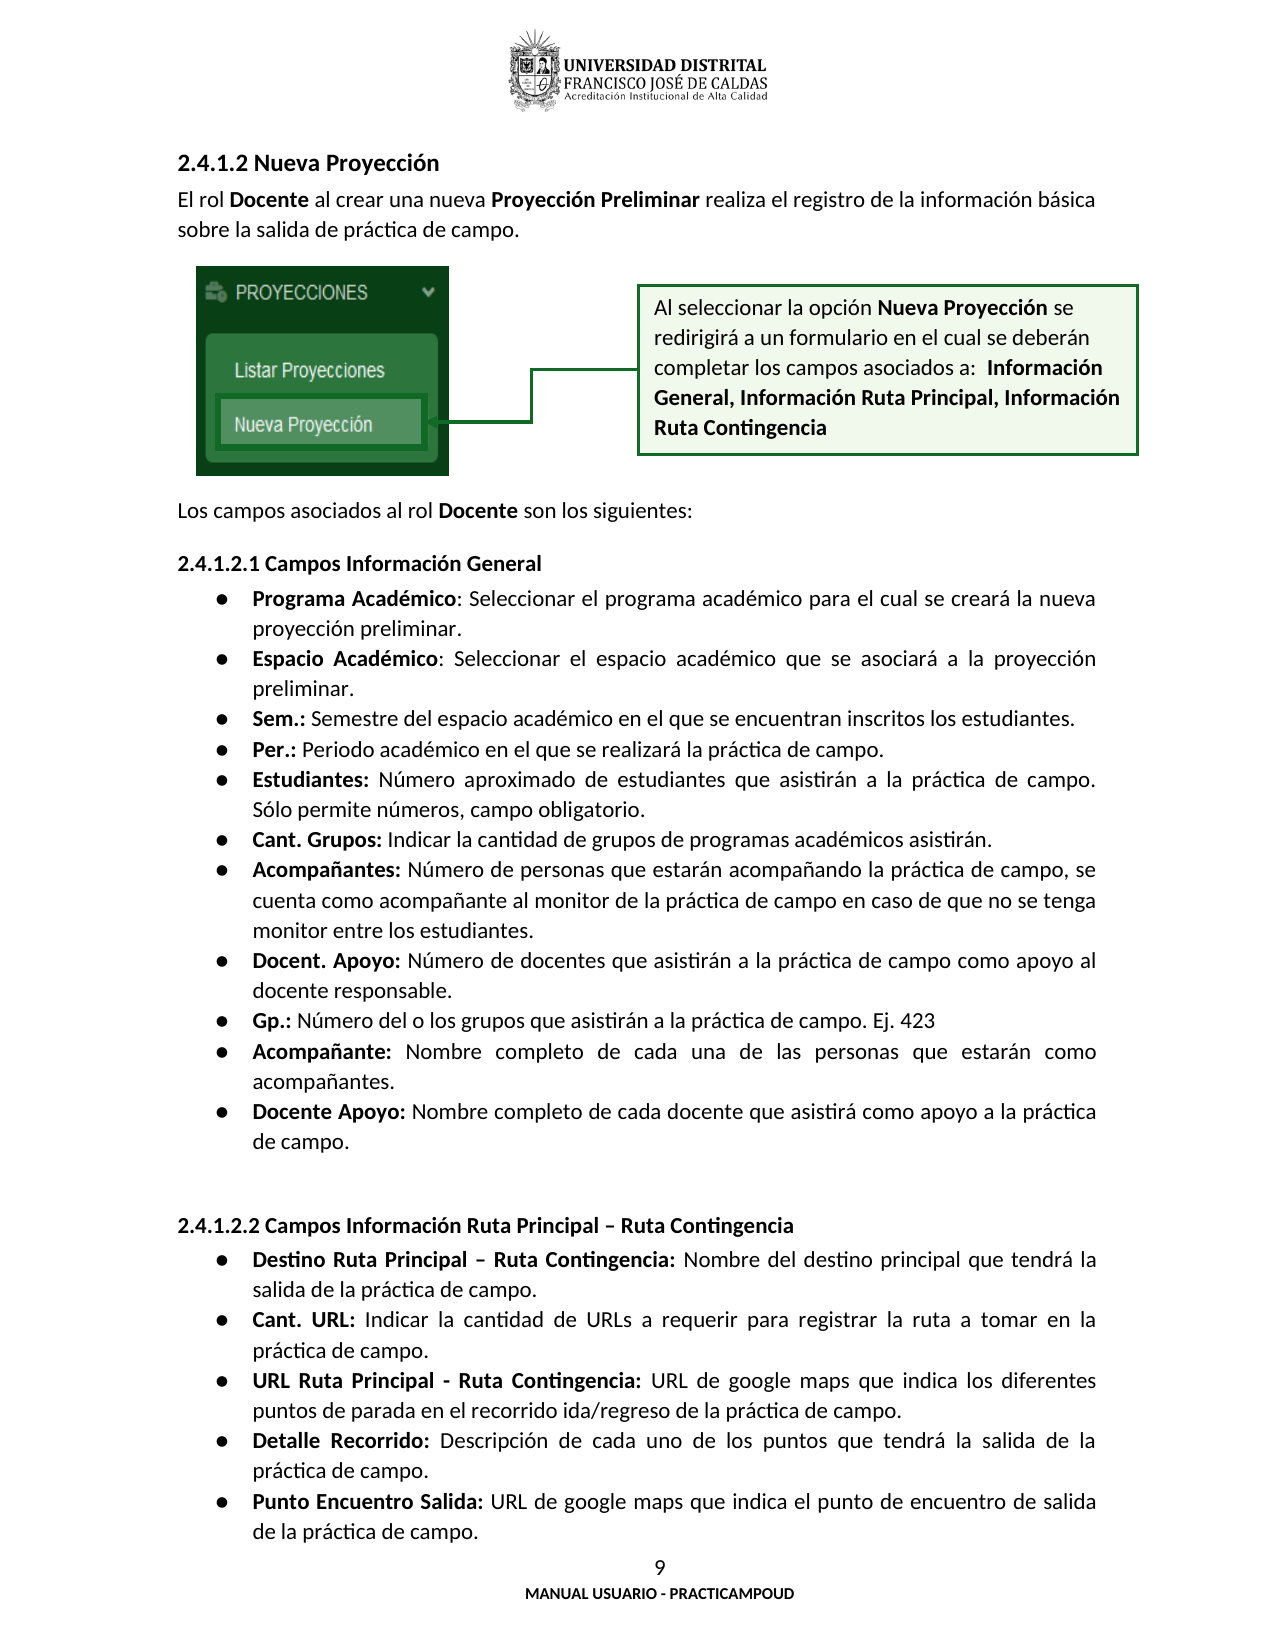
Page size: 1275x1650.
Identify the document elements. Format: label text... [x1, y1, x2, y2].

list Espacio Académico: Seleccionar el espacio académico que se asociará a la proyección preliminar. [215, 644, 1098, 702]
picture [507, 29, 768, 112]
picture [221, 399, 421, 444]
list Cant. URL: Indicar la cantidad de URLs a requerir para registrar la ruta a tomar en la práctica de campo. [215, 1306, 1098, 1364]
list Docent. Apoyo: Número de docentes que asistirán a la práctica de campo como apoyo al docente responsable. [215, 946, 1098, 1004]
list Sem.: Semestre del espacio académico en el que se encuentran inscritos los estudiantes. [215, 704, 1098, 732]
subtitle 2.4.1.2.1 Campos Información General [177, 549, 1098, 577]
subtitle 2.4.1.2 Nueva Proyección [177, 148, 1098, 178]
list Detalle Recorrido: Descripción de cada uno de los puntos que tendrá la salida de la práctica de campo. [215, 1426, 1098, 1484]
text Los campos asociados al rol Docente son los siguientes: [177, 496, 1098, 524]
list Acompañantes: Número de personas que estarán acompañando la práctica de campo, se cuenta como acompañante al monitor de la práctica de campo en caso de que no se tenga monitor entre los estudiantes. [215, 856, 1098, 944]
list Punto Encuentro Salida: URL de google maps que indica el punto de encuentro de salida de la práctica de campo. [215, 1487, 1098, 1545]
list Destino Ruta Principal – Ruta Contingencia: Nombre del destino principal que tendrá la salida de la práctica de campo. [215, 1245, 1098, 1303]
list Programa Académico: Seleccionar el programa académico para el cual se creará la nueva proyección preliminar. [215, 584, 1098, 642]
list Gp.: Número del o los grupos que asistirán a la práctica de campo. Ej. 423 [215, 1007, 1098, 1034]
list Cant. Grupos: Indicar la cantidad de grupos de programas académicos asistirán. [215, 825, 1098, 853]
list Acompañante: Nombre completo de cada una de las personas que estarán como acompañantes. [215, 1037, 1098, 1095]
list URL Ruta Principal - Ruta Contingencia: URL de google maps que indica los diferentes puntos de parada en el recorrido ida/regreso de la práctica de campo. [215, 1366, 1098, 1424]
list Estudiantes: Número aproximado de estudiantes que asistirán a la práctica de campo. Sólo permite números, campo obligatorio. [215, 765, 1098, 823]
list Docente Apoyo: Nombre completo de cada docente que asistirá como apoyo a la práctica de campo. [215, 1097, 1098, 1155]
text El rol Docente al crear una nueva Proyección Preliminar realiza el registro de la información básica sobre la salida de práctica de campo. [177, 185, 1098, 243]
subtitle 2.4.1.2.2 Campos Información Ruta Principal – Ruta Contingencia [177, 1211, 1098, 1239]
picture [196, 266, 449, 476]
list Per.: Periodo académico en el que se realizará la práctica de campo. [215, 735, 1098, 763]
